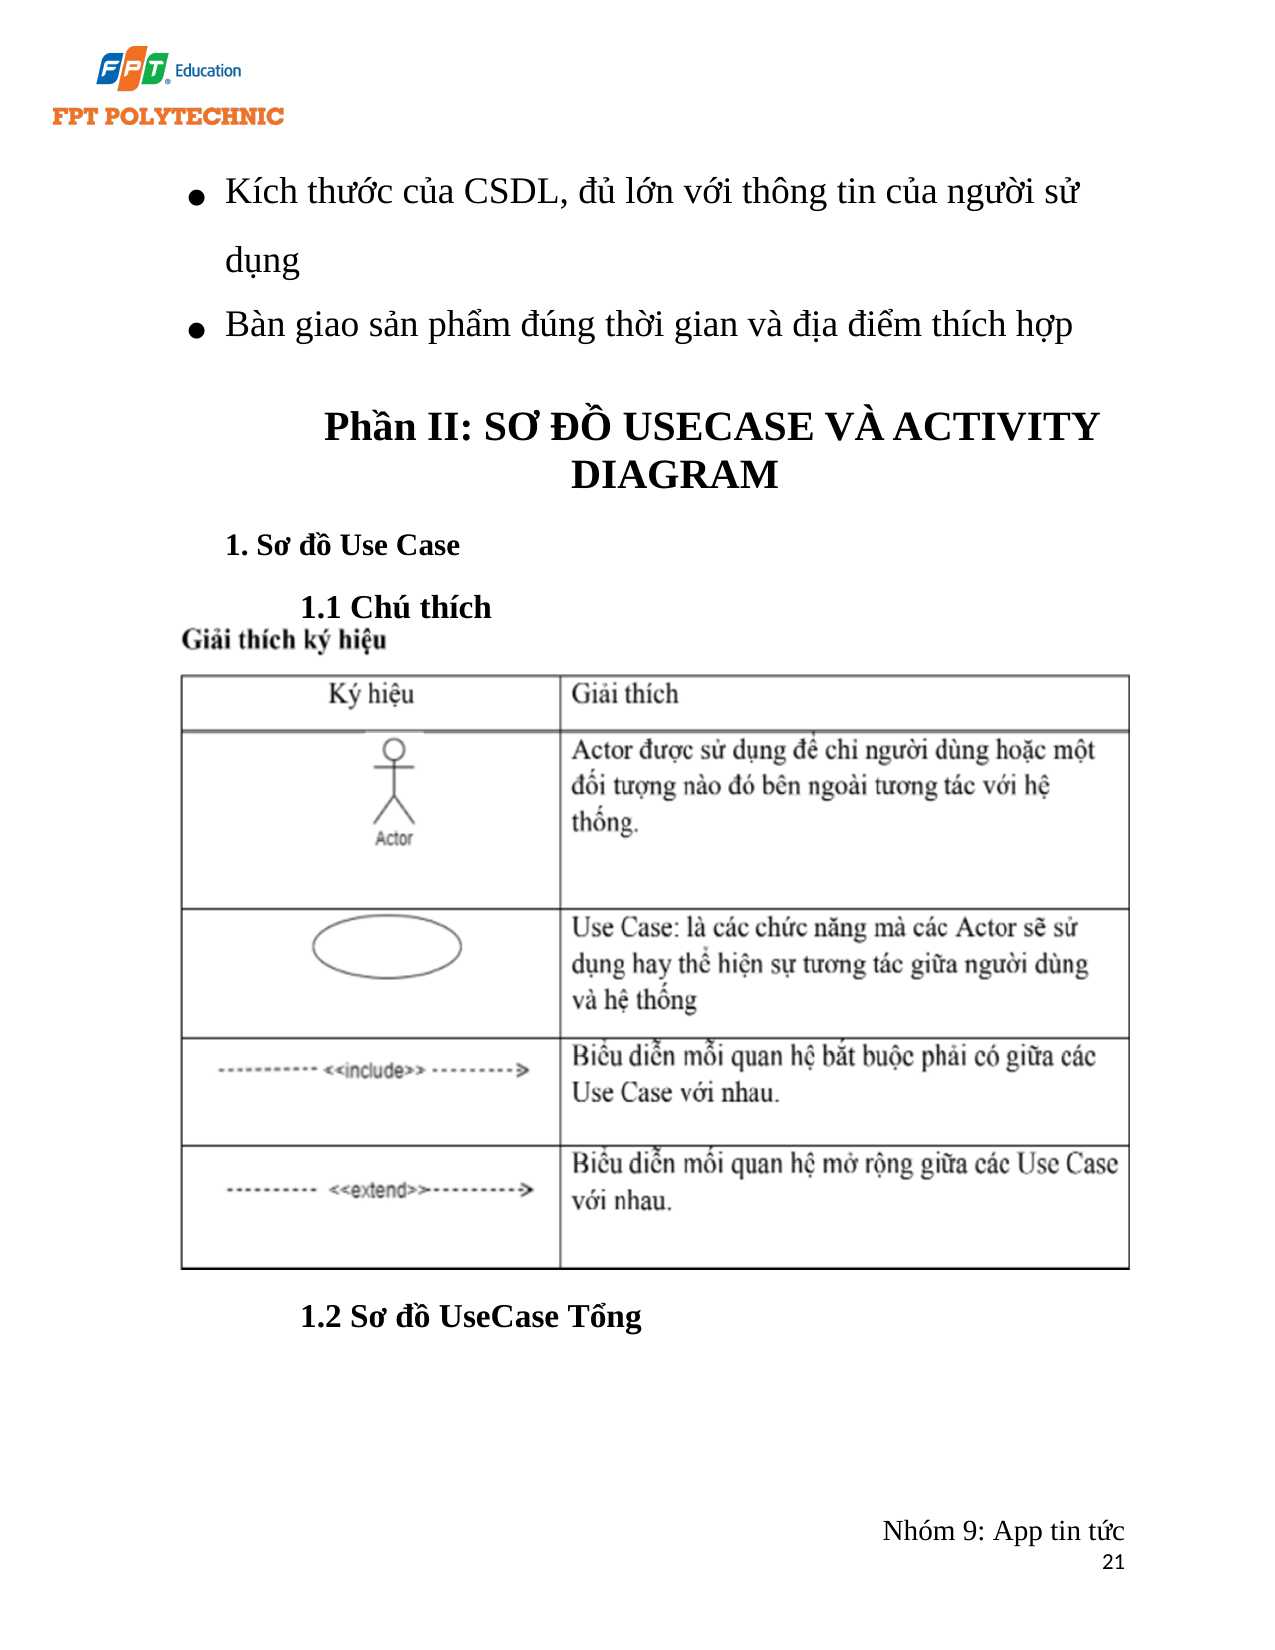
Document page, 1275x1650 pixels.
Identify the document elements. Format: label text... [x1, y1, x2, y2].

list Bàn giao sản phẩm đúng thời gian và địa điểm thích hợp [187, 302, 1125, 349]
picture [53, 46, 284, 125]
subtitle Phần II: SƠ ĐỒ USECASE VÀ ACTIVITY DIAGRAM [225, 401, 1125, 497]
picture [179, 625, 1131, 1270]
subtitle 1. Sơ đồ Use Case [225, 526, 1125, 562]
list Kích thước của CSDL, đủ lớn với thông tin của người sử dụng [187, 169, 1125, 280]
subtitle 1.1 Chú thích [300, 587, 1125, 625]
subtitle 1.2 Sơ đồ UseCase Tổng [300, 1296, 1125, 1335]
